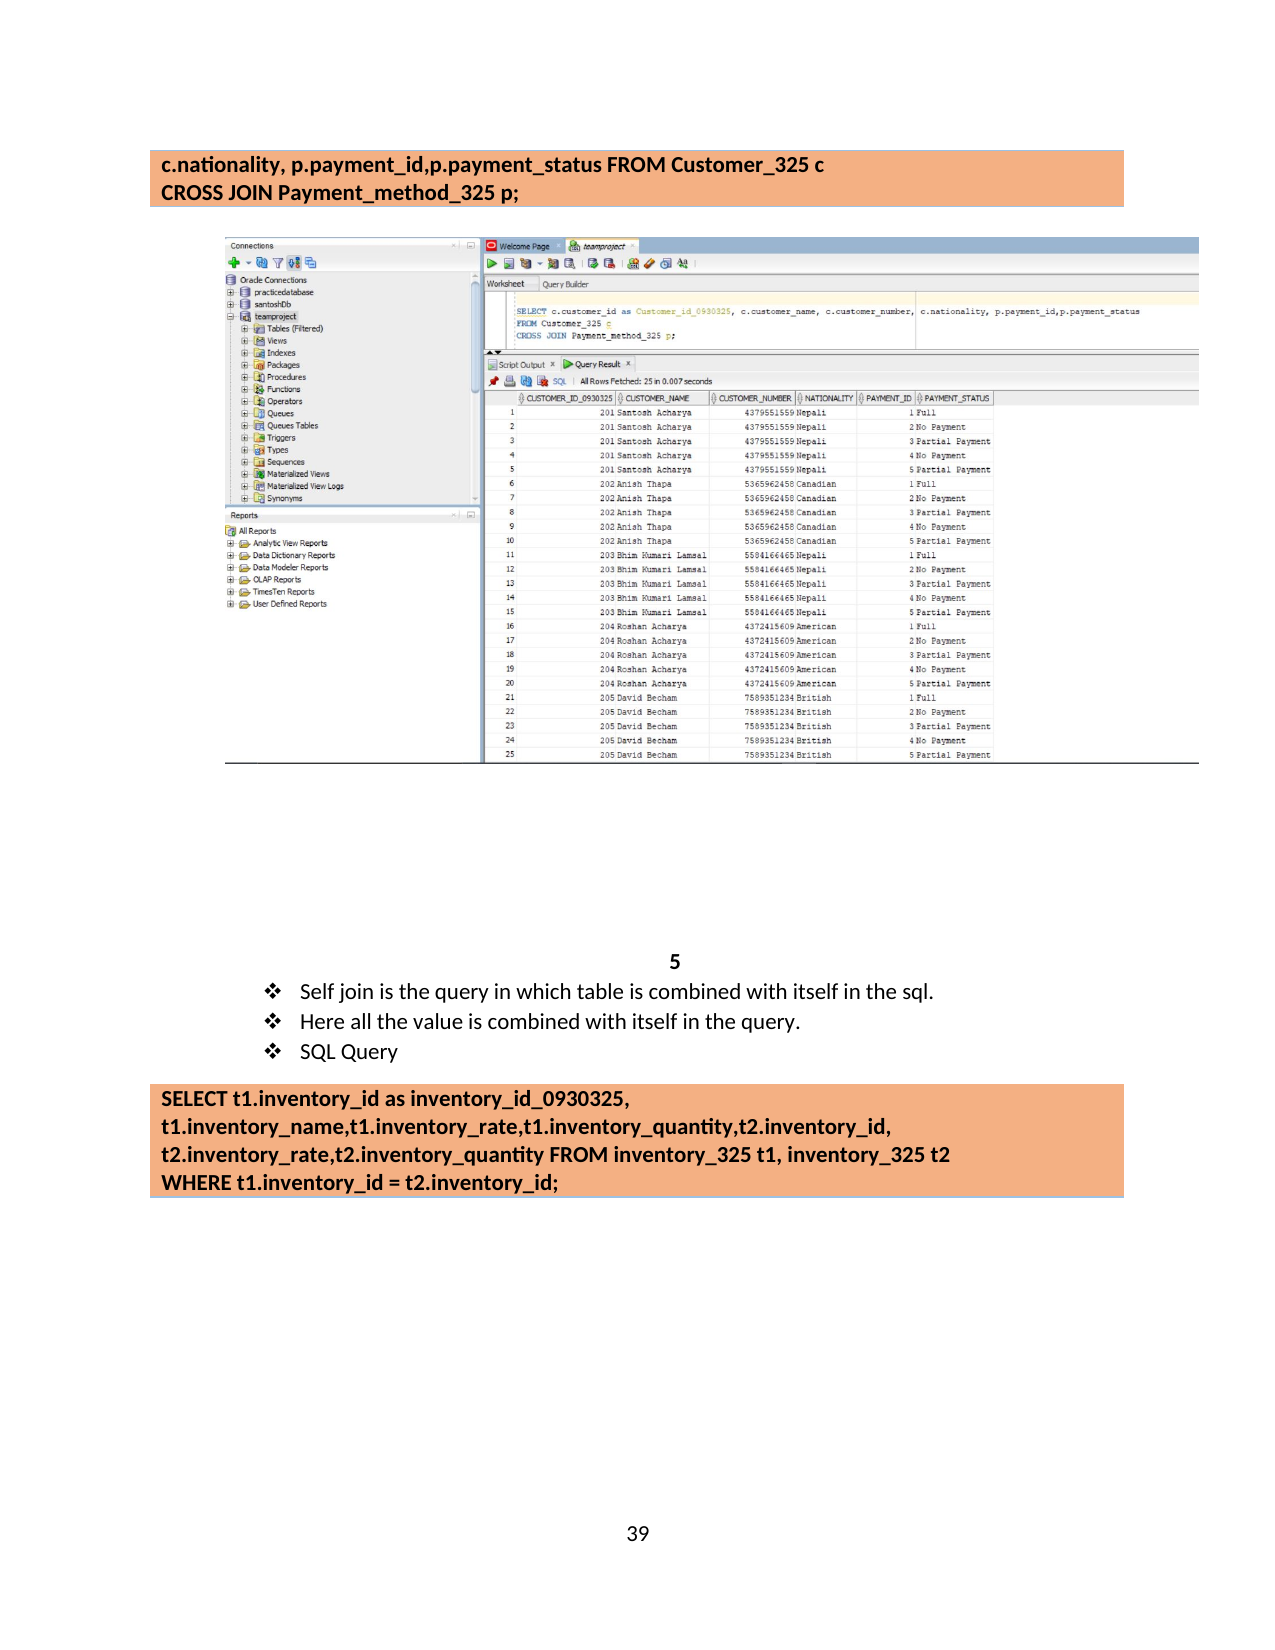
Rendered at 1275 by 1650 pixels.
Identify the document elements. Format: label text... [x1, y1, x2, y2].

list SQL Query [262, 1037, 1125, 1066]
list Here all the value is combined with itself in the query. [262, 1007, 1125, 1035]
list Self join is the query in which table is combined with itself in the sql. [262, 977, 1125, 1005]
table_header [150, 151, 1124, 206]
list 5 [225, 947, 1125, 975]
picture [225, 237, 1199, 764]
table_header SELECT t1.inventory_id as inventory_id_0930325, t1.inventory_name,t1.inventory_rate,t1.inventory_quantity,t2.inventory_id, t2.inventory_rate,t2.inventory_quantity FROM inventory_325 t1, inventory_325 t2 WHERE t1.inventory_id = t2.inventory_id; [150, 1084, 1124, 1196]
